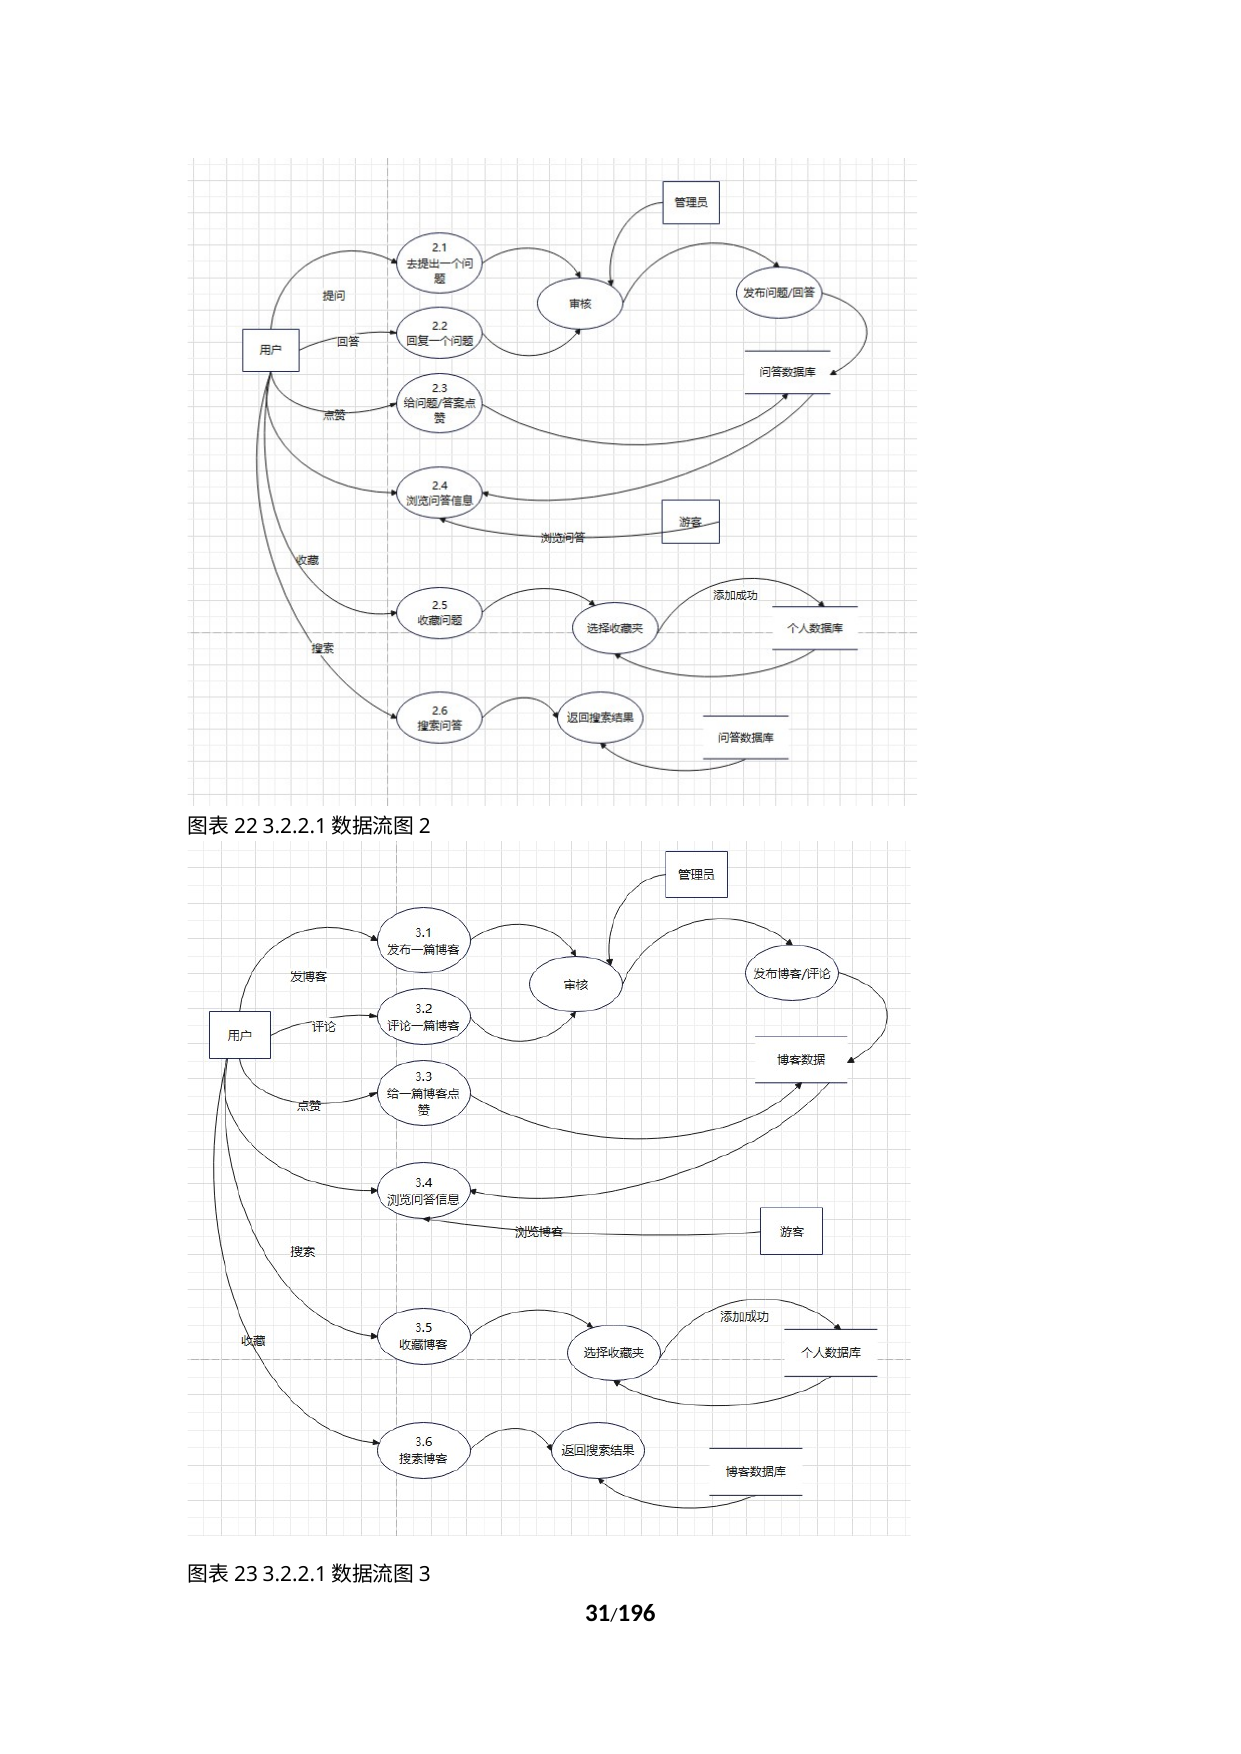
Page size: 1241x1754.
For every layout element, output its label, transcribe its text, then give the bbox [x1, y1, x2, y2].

picture [187, 158, 918, 806]
picture [187, 841, 911, 1536]
text 图表 22 3.2.2.1数据流图2 [187, 808, 1053, 841]
text 图表 23 3.2.2.1数据流图3 [187, 1556, 1053, 1588]
